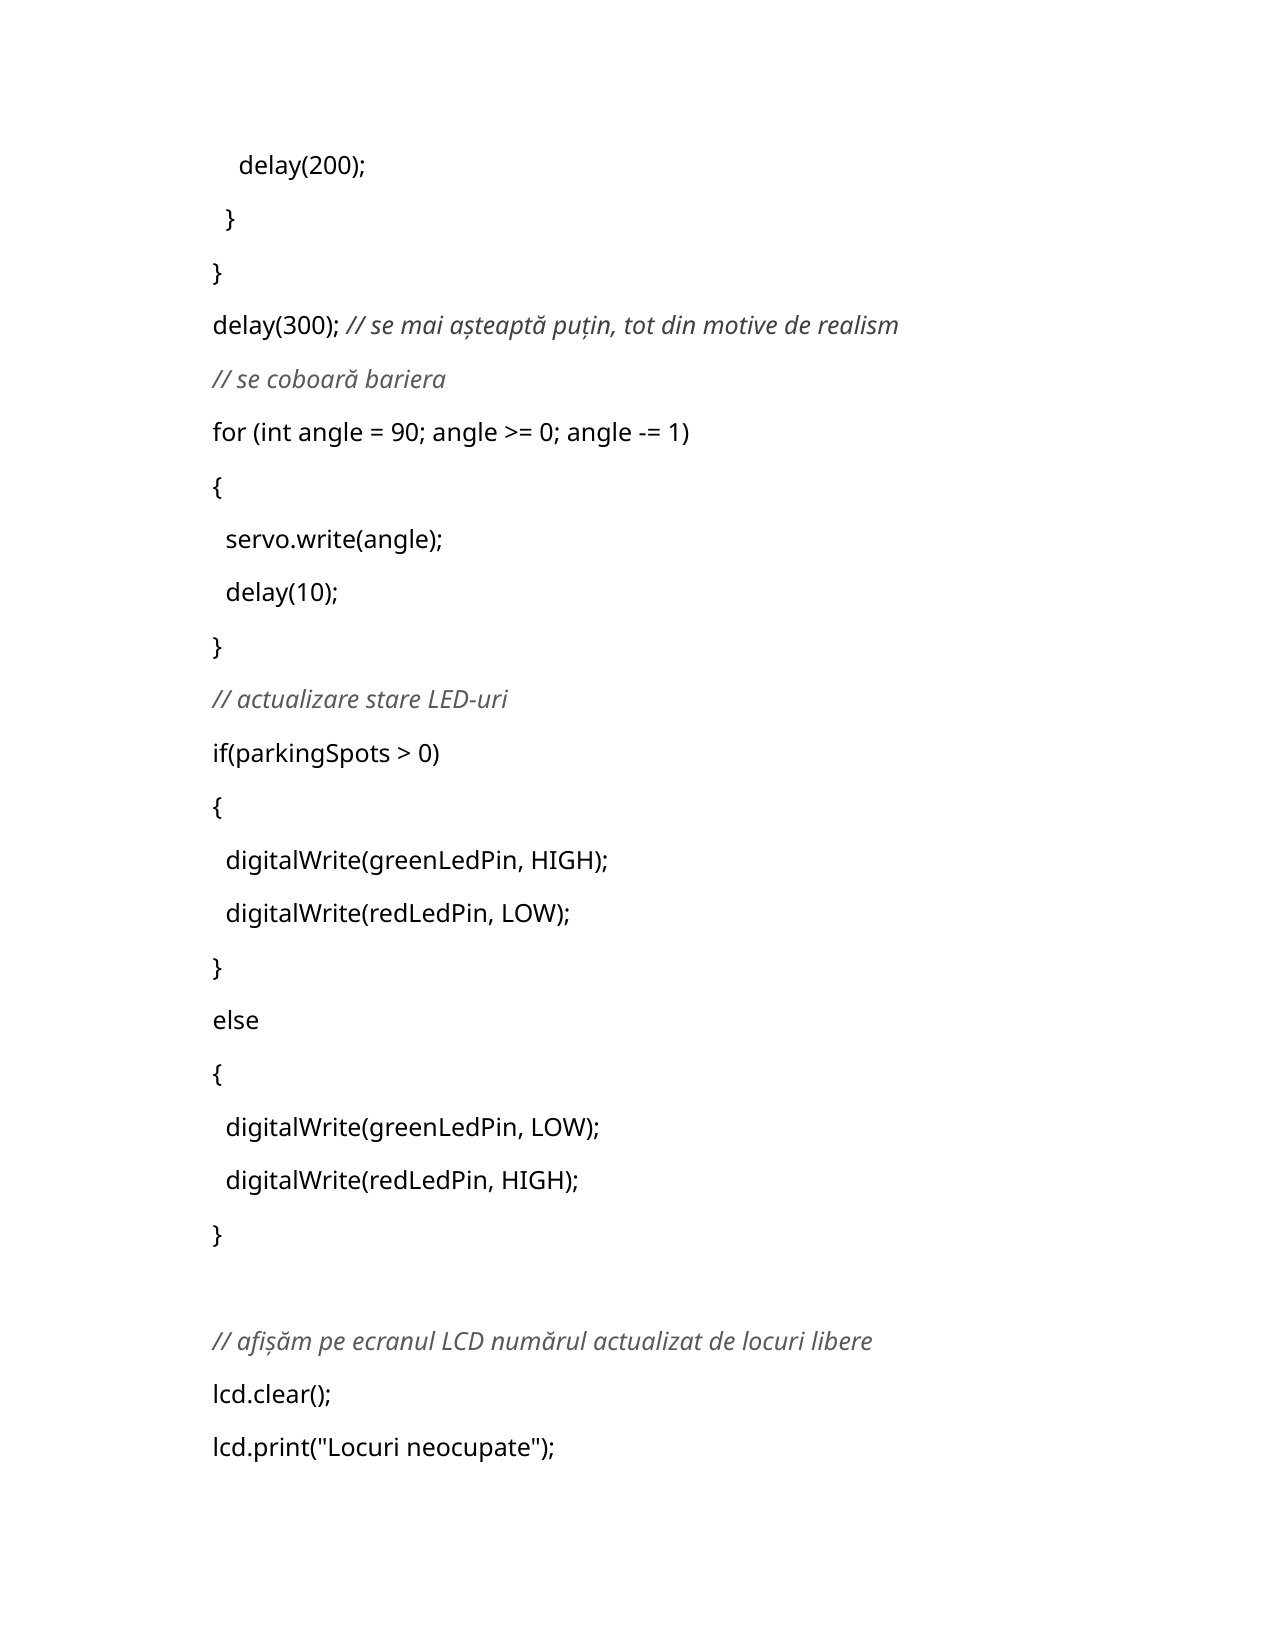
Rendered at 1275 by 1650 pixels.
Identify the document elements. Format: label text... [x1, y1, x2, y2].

text } [148, 628, 1127, 663]
text // afișăm pe ecranul LCD numărul actualizat de locuri libere [148, 1323, 1127, 1357]
text digitalWrite(redLedPin, HIGH); [148, 1163, 1127, 1197]
text { [148, 1056, 1127, 1090]
text // se coboară bariera [148, 361, 1127, 395]
text } [148, 1216, 1127, 1250]
text // actualizare stare LED-uri [148, 682, 1127, 716]
text } [148, 254, 1127, 288]
text lcd.print("Locuri neocupate"); [148, 1430, 1127, 1464]
text } [148, 949, 1127, 983]
text if(parkingSpots > 0) [148, 735, 1127, 769]
text servo.write(angle); [148, 522, 1127, 556]
text delay(200); [148, 148, 1127, 182]
text } [148, 201, 1127, 235]
text delay(300); // se mai așteaptă puțin, tot din motive de realism [148, 308, 1127, 342]
text digitalWrite(redLedPin, LOW); [148, 896, 1127, 930]
text digitalWrite(greenLedPin, HIGH); [148, 842, 1127, 876]
text else [148, 1003, 1127, 1037]
text { [148, 468, 1127, 502]
text digitalWrite(greenLedPin, LOW); [148, 1109, 1127, 1143]
text delay(10); [148, 575, 1127, 609]
text { [148, 789, 1127, 823]
text for (int angle = 90; angle >= 0; angle -= 1) [148, 415, 1127, 449]
text lcd.clear(); [148, 1377, 1127, 1411]
